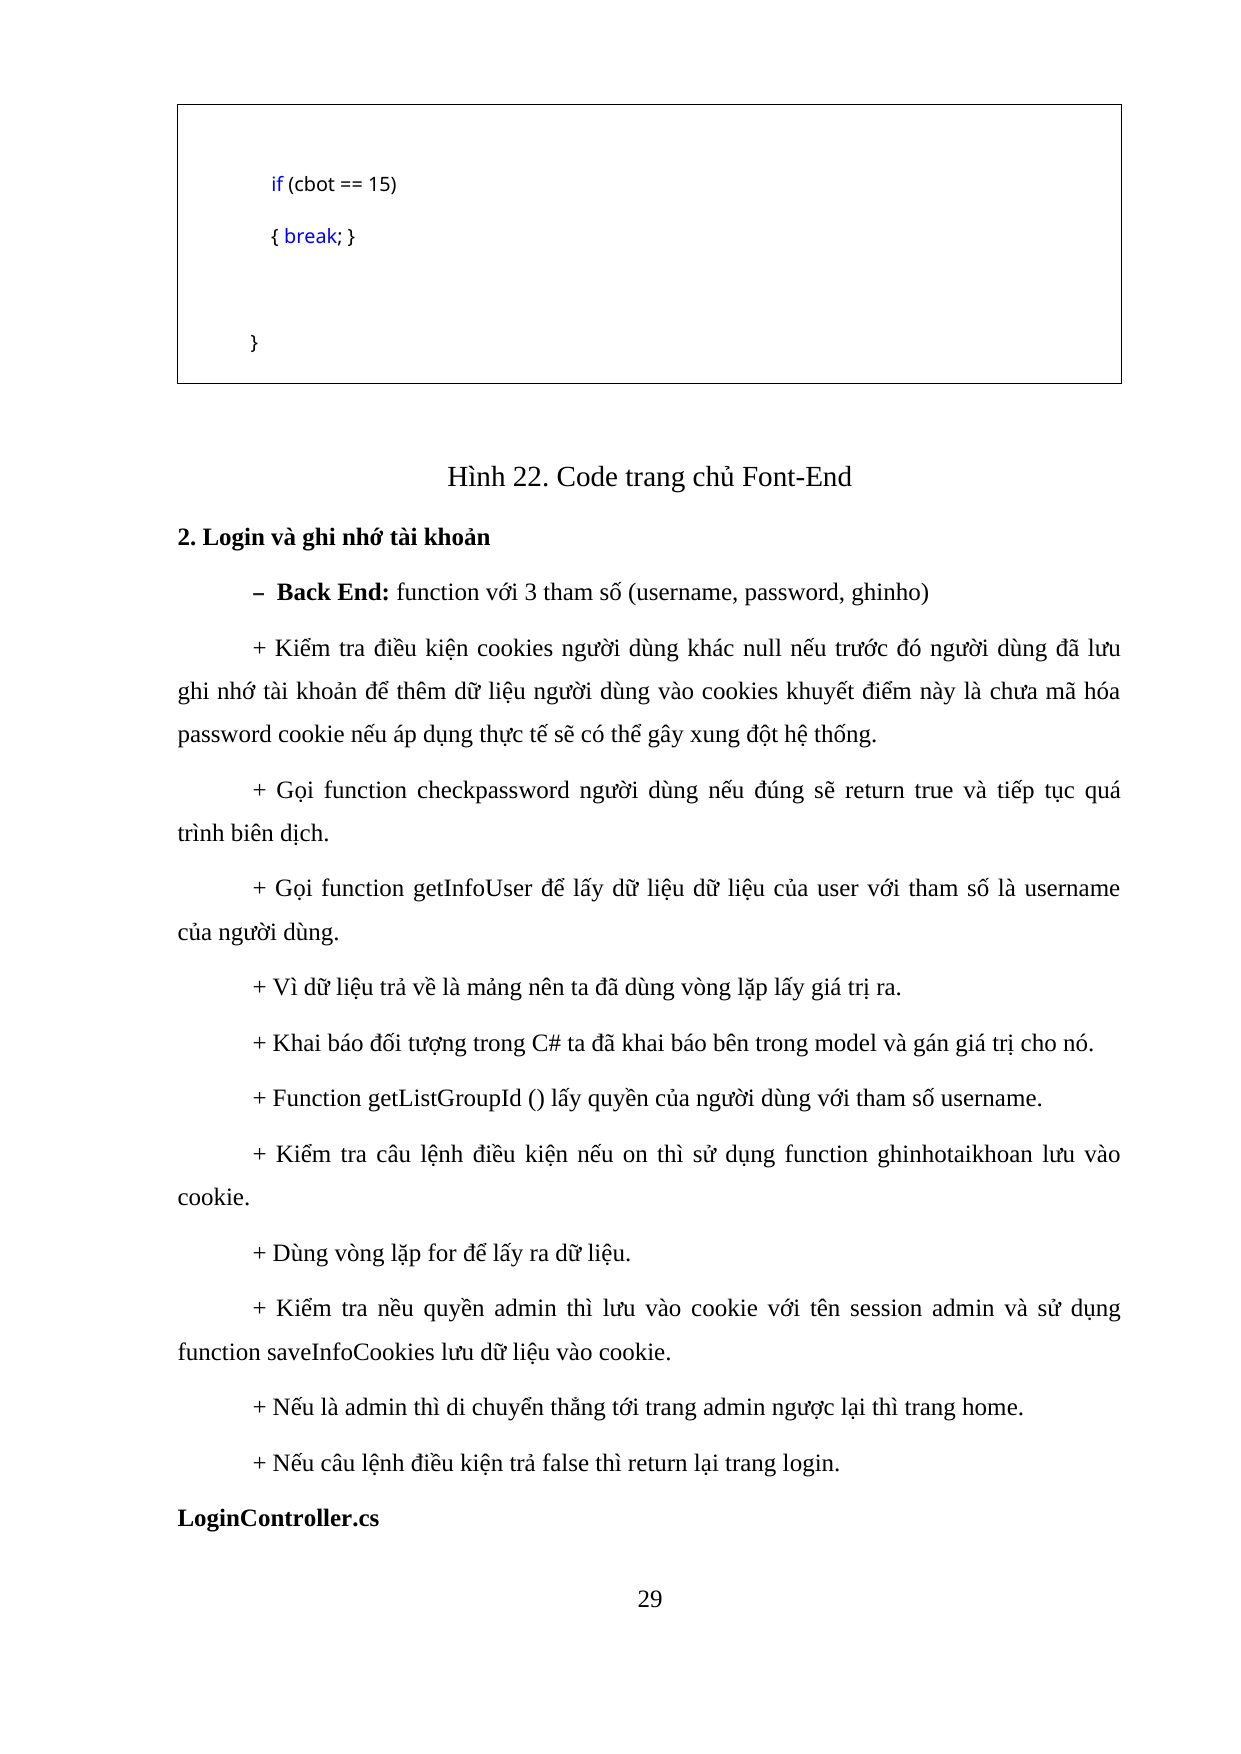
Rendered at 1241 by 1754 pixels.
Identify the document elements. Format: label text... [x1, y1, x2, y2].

text + Vì dữ liệu trả về là mảng nên ta đã dùng vòng lặp lấy giá trị ra. [177, 972, 1122, 1001]
text + Nếu câu lệnh điều kiện trả false thì return lại trang login. [177, 1448, 1122, 1477]
text + Function getListGroupId () lấy quyền của người dùng với tham số username. [177, 1083, 1122, 1112]
text + Khai báo đối tượng trong C# ta đã khai báo bên trong model và gán giá trị cho nó. [177, 1028, 1122, 1057]
text + Nếu là admin thì di chuyển thẳng tới trang admin ngược lại thì trang home. [177, 1392, 1122, 1421]
text + Kiểm tra câu lệnh điều kiện nếu on thì sử dụng function ghinhotaikhoan lưu vào cookie. [177, 1139, 1122, 1211]
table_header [178, 105, 1121, 382]
text – Back End: function với 3 tham số (username, password, ghinho) [177, 577, 1122, 606]
text + Gọi function getInfoUser để lấy dữ liệu dữ liệu của user với tham số là username của người dùng. [177, 873, 1122, 945]
text Hình 22. Code trang chủ Font-End [177, 459, 1122, 492]
text LoginController.cs [177, 1503, 1122, 1532]
text + Kiểm tra nều quyền admin thì lưu vào cookie với tên session admin và sử dụng function saveInfoCookies lưu dữ liệu vào cookie. [177, 1293, 1122, 1365]
text + Kiểm tra điều kiện cookies người dùng khác null nếu trước đó người dùng đã lưu ghi nhớ tài khoản để thêm dữ liệu người dùng vào cookies khuyết điểm này là chưa mã hóa password cookie nếu áp dụng thực tế sẽ có thể gây xung đột hệ thống. [177, 633, 1122, 748]
text + Gọi function checkpassword người dùng nếu đúng sẽ return true và tiếp tục quá trình biên dịch. [177, 775, 1122, 847]
subtitle 2. Login và ghi nhớ tài khoản [177, 522, 1122, 550]
text + Dùng vòng lặp for để lấy ra dữ liệu. [177, 1238, 1122, 1267]
